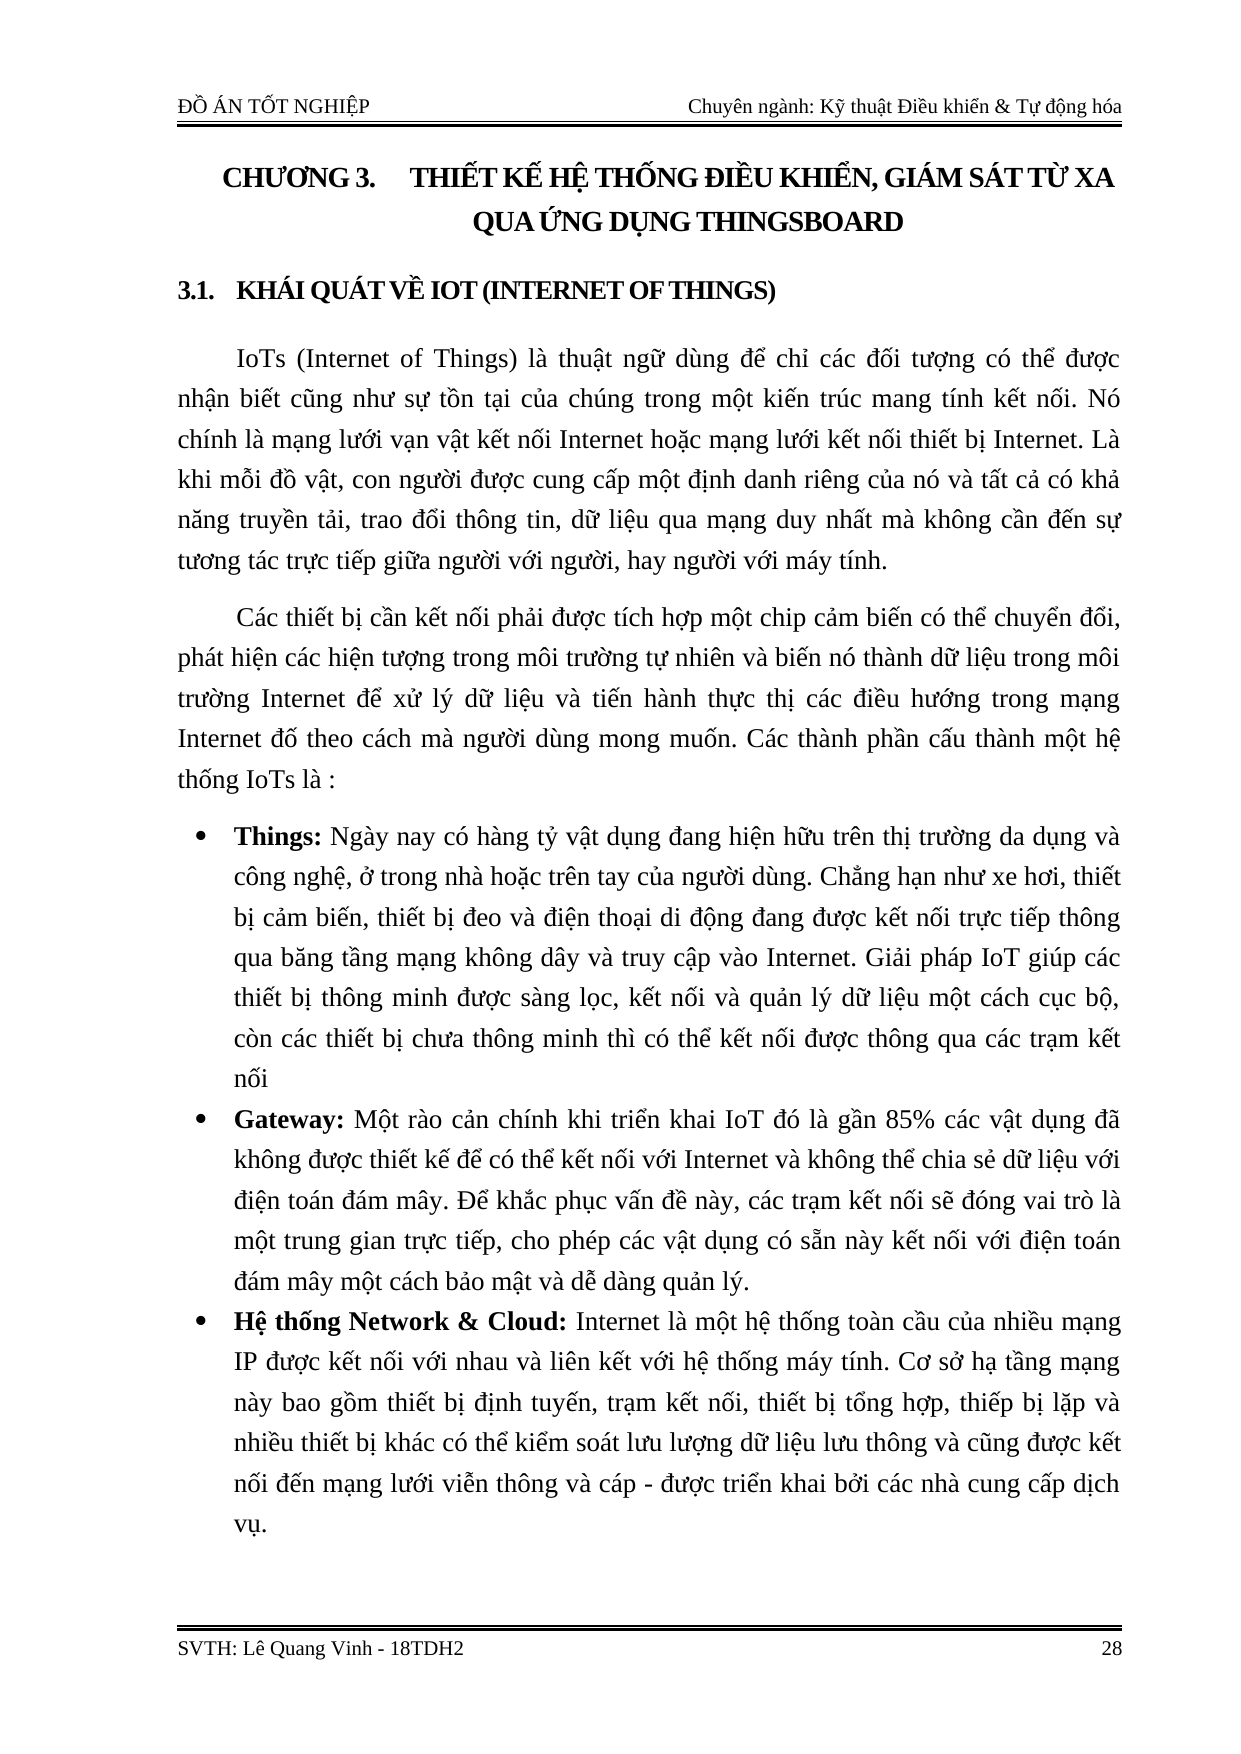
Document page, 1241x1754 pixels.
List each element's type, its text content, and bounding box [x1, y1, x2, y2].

list Things: Ngày nay có hàng tỷ vật dụng đang hiện hữu trên thị trường da dụng và công nghệ, ở trong nhà hoặc trên tay của người dùng. Chẳng hạn như xe hơi, thiết bị cảm biến, thiết bị đeo và điện thoại di động đang được kết nối trực tiếp thông qua băng tầng mạng không dây và truy cập vào Internet. Giải pháp IoT giúp các thiết bị thông minh được sàng lọc, kết nối và quản lý dữ liệu một cách cục bộ, còn các thiết bị chưa thông minh thì có thể kết nối được thông qua các trạm kết nối [196, 820, 1122, 1093]
list Hệ thống Network & Cloud: Internet là một hệ thống toàn cầu của nhiều mạng IP được kết nối với nhau và liên kết với hệ thống máy tính. Cơ sở hạ tầng mạng này bao gồm thiết bị định tuyến, trạm kết nối, thiết bị tổng hợp, thiếp bị lặp và nhiều thiết bị khác có thể kiểm soát lưu lượng dữ liệu lưu thông và cũng được kết nối đến mạng lưới viễn thông và cáp - được triển khai bởi các nhà cung cấp dịch vụ. [196, 1305, 1122, 1538]
list Gateway: Một rào cản chính khi triển khai IoT đó là gần 85% các vật dụng đã không được thiết kế để có thể kết nối với Internet và không thể chia sẻ dữ liệu với điện toán đám mây. Để khắc phục vấn đề này, các trạm kết nối sẽ đóng vai trò là một trung gian trực tiếp, cho phép các vật dụng có sẵn này kết nối với điện toán đám mây một cách bảo mật và dễ dàng quản lý. [196, 1103, 1122, 1296]
subtitle Khái quát về iot (Internet of Things) [177, 274, 1122, 306]
subtitle THIẾT KẾ HỆ THỐNG ĐIỀU KHIỂN, GIÁM SÁT TỪ XA QUA ỨNG DỤNG THINGSBOARD [215, 160, 1122, 237]
text Các thiết bị cần kết nối phải được tích hợp một chip cảm biến có thể chuyển đổi, phát hiện các hiện tượng trong môi trường tự nhiên và biến nó thành dữ liệu trong môi trường Internet để xử lý dữ liệu và tiến hành thực thị các điều hướng trong mạng Internet đố theo cách mà người dùng mong muốn. Các thành phần cấu thành một hệ thống IoTs là : [177, 601, 1122, 794]
text IoTs (Internet of Things) là thuật ngữ dùng để chỉ các đối tượng có thể được nhận biết cũng như sự tồn tại của chúng trong một kiến trúc mang tính kết nối. Nó chính là mạng lưới vạn vật kết nối Internet hoặc mạng lưới kết nối thiết bị Internet. Là khi mỗi đồ vật, con người được cung cấp một định danh riêng của nó và tất cả có khả năng truyền tải, trao đổi thông tin, dữ liệu qua mạng duy nhất mà không cần đến sự tương tác trực tiếp giữa người với người, hay người với máy tính. [177, 342, 1122, 575]
